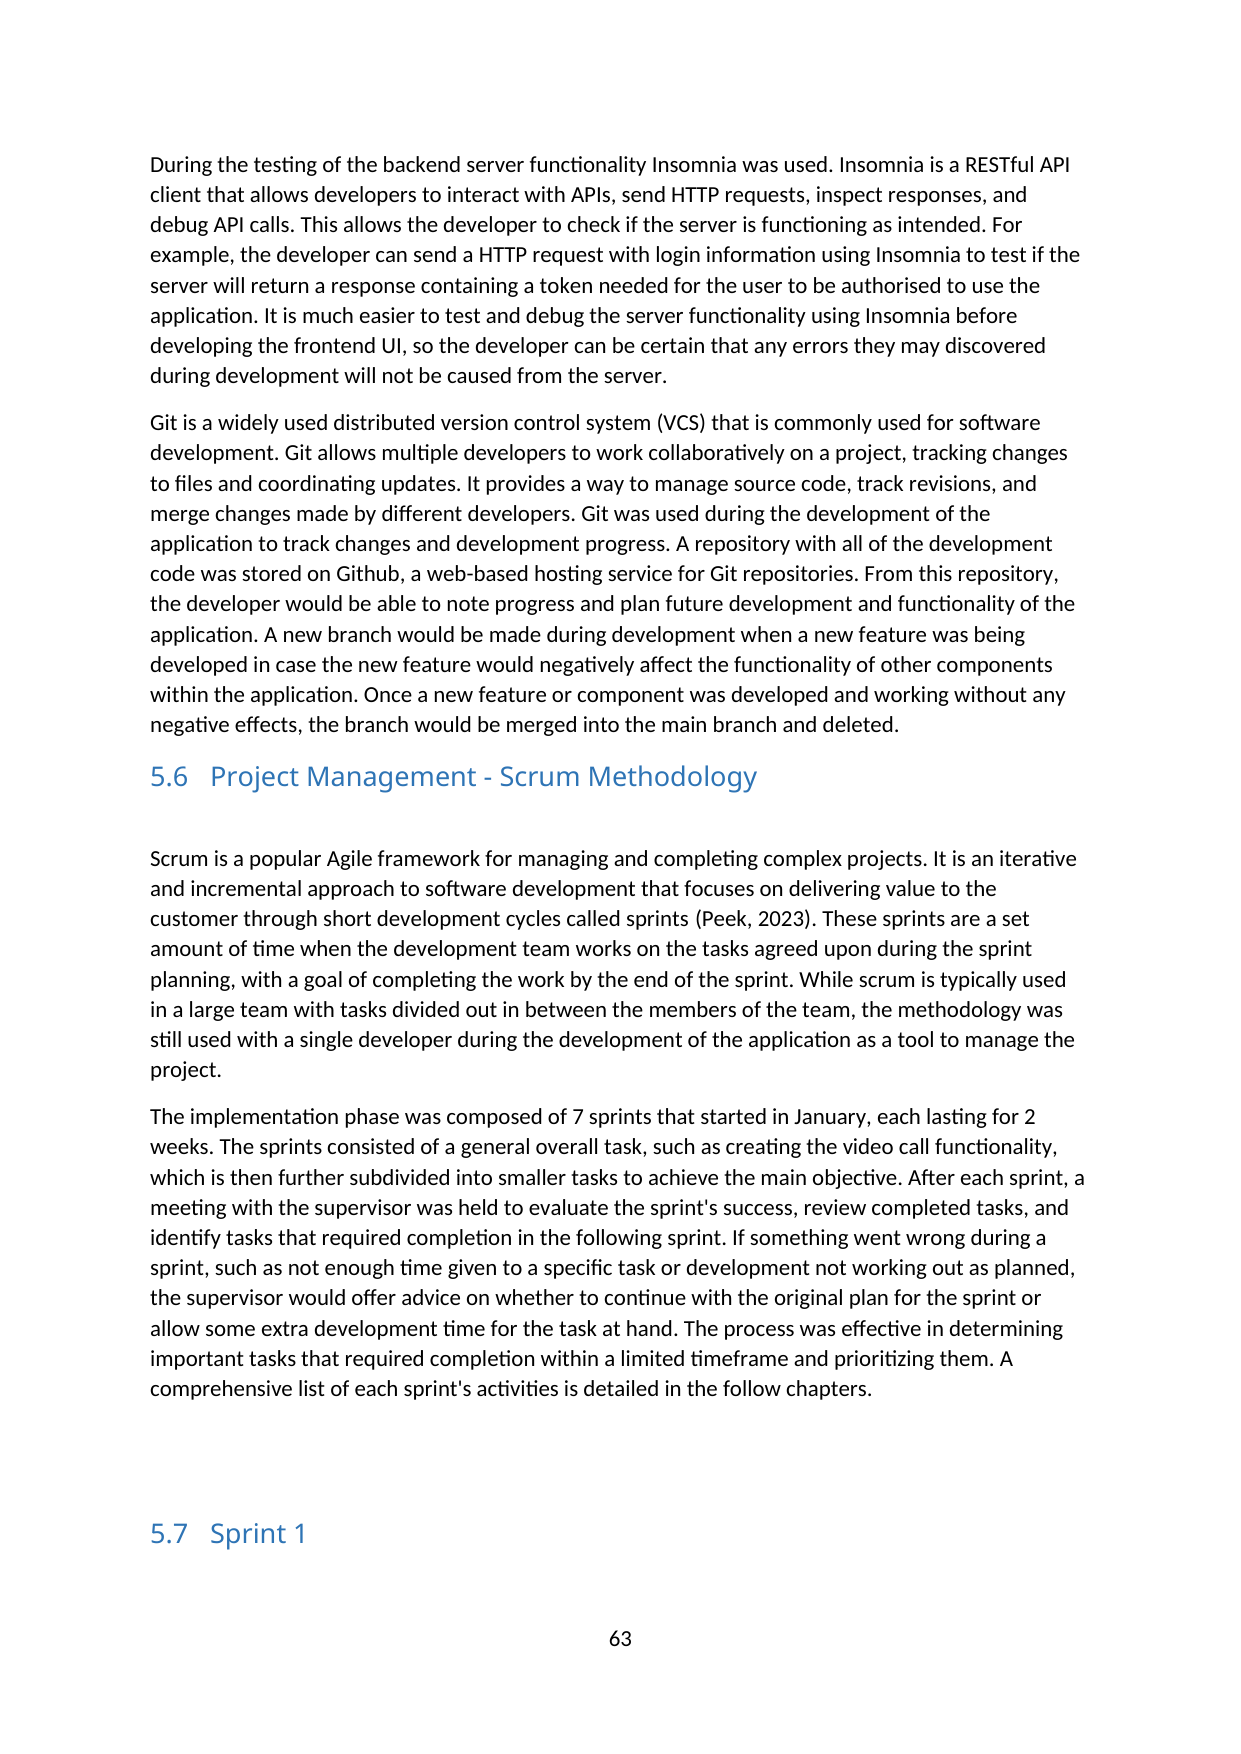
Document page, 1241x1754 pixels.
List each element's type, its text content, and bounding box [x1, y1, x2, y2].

subtitle Project Management - Scrum Methodology [150, 757, 1090, 794]
text The implementation phase was composed of 7 sprints that started in January, each lasting for 2 weeks. The sprints consisted of a general overall task, such as creating the video call functionality, which is then further subdivided into smaller tasks to achieve the main objective. After each sprint, a meeting with the supervisor was held to evaluate the sprint's success, review completed tasks, and identify tasks that required completion in the following sprint. If something went wrong during a sprint, such as not enough time given to a specific task or development not working out as planned, the supervisor would offer advice on whether to continue with the original plan for the sprint or allow some extra development time for the task at hand. The process was effective in determining important tasks that required completion within a limited timeframe and prioritizing them. A comprehensive list of each sprint's activities is detailed in the follow chapters. [150, 1102, 1090, 1402]
text Scrum is a popular Agile framework for managing and completing complex projects. It is an iterative and incremental approach to software development that focuses on delivering value to the customer through short development cycles called sprints . These sprints are a set amount of time when the development team works on the tasks agreed upon during the sprint planning, with a goal of completing the work by the end of the sprint. While scrum is typically used in a large team with tasks divided out in between the members of the team, the methodology was still used with a single developer during the development of the application as a tool to manage the project. [150, 844, 1090, 1083]
text Git is a widely used distributed version control system (VCS) that is commonly used for software development. Git allows multiple developers to work collaboratively on a project, tracking changes to files and coordinating updates. It provides a way to manage source code, track revisions, and merge changes made by different developers. Git was used during the development of the application to track changes and development progress. A repository with all of the development code was stored on Github, a web-based hosting service for Git repositories. From this repository, the developer would be able to note progress and plan future development and functionality of the application. A new branch would be made during development when a new feature was being developed in case the new feature would negatively affect the functionality of other components within the application. Once a new feature or component was developed and working without any negative effects, the branch would be merged into the main branch and deleted. [150, 408, 1090, 738]
subtitle Sprint 1 [150, 1515, 1090, 1552]
text During the testing of the backend server functionality Insomnia was used. Insomnia is a RESTful API client that allows developers to interact with APIs, send HTTP requests, inspect responses, and debug API calls. This allows the developer to check if the server is functioning as intended. For example, the developer can send a HTTP request with login information using Insomnia to test if the server will return a response containing a token needed for the user to be authorised to use the application. It is much easier to test and debug the server functionality using Insomnia before developing the frontend UI, so the developer can be certain that any errors they may discovered during development will not be caused from the server. [150, 150, 1090, 389]
